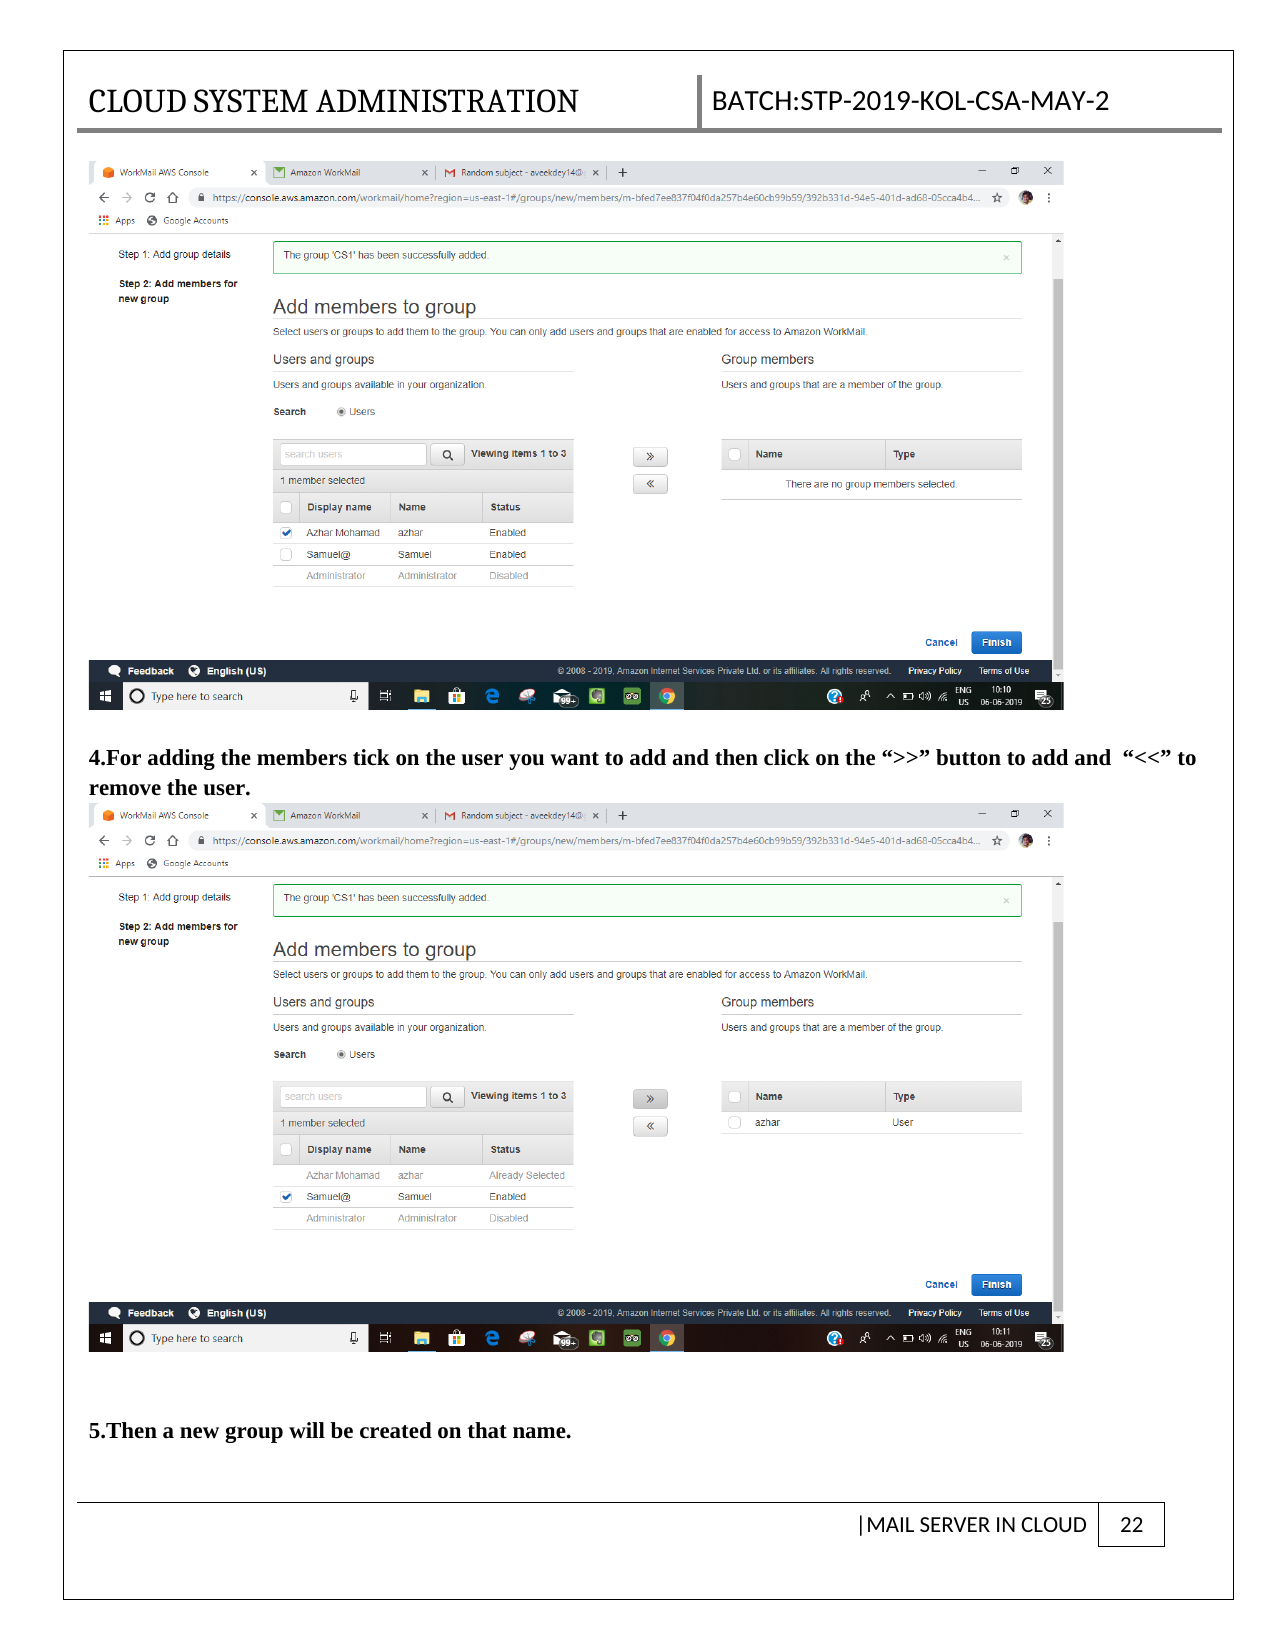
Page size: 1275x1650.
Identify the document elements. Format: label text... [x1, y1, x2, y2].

picture [88, 803, 1064, 1352]
text 5.Then a new group will be created on that name. [89, 1417, 1233, 1443]
picture [88, 161, 1064, 710]
text 4.For adding the members tick on the user you want to add and then click on the “>>” button to add and “<<” to remove the user. [89, 743, 1233, 800]
